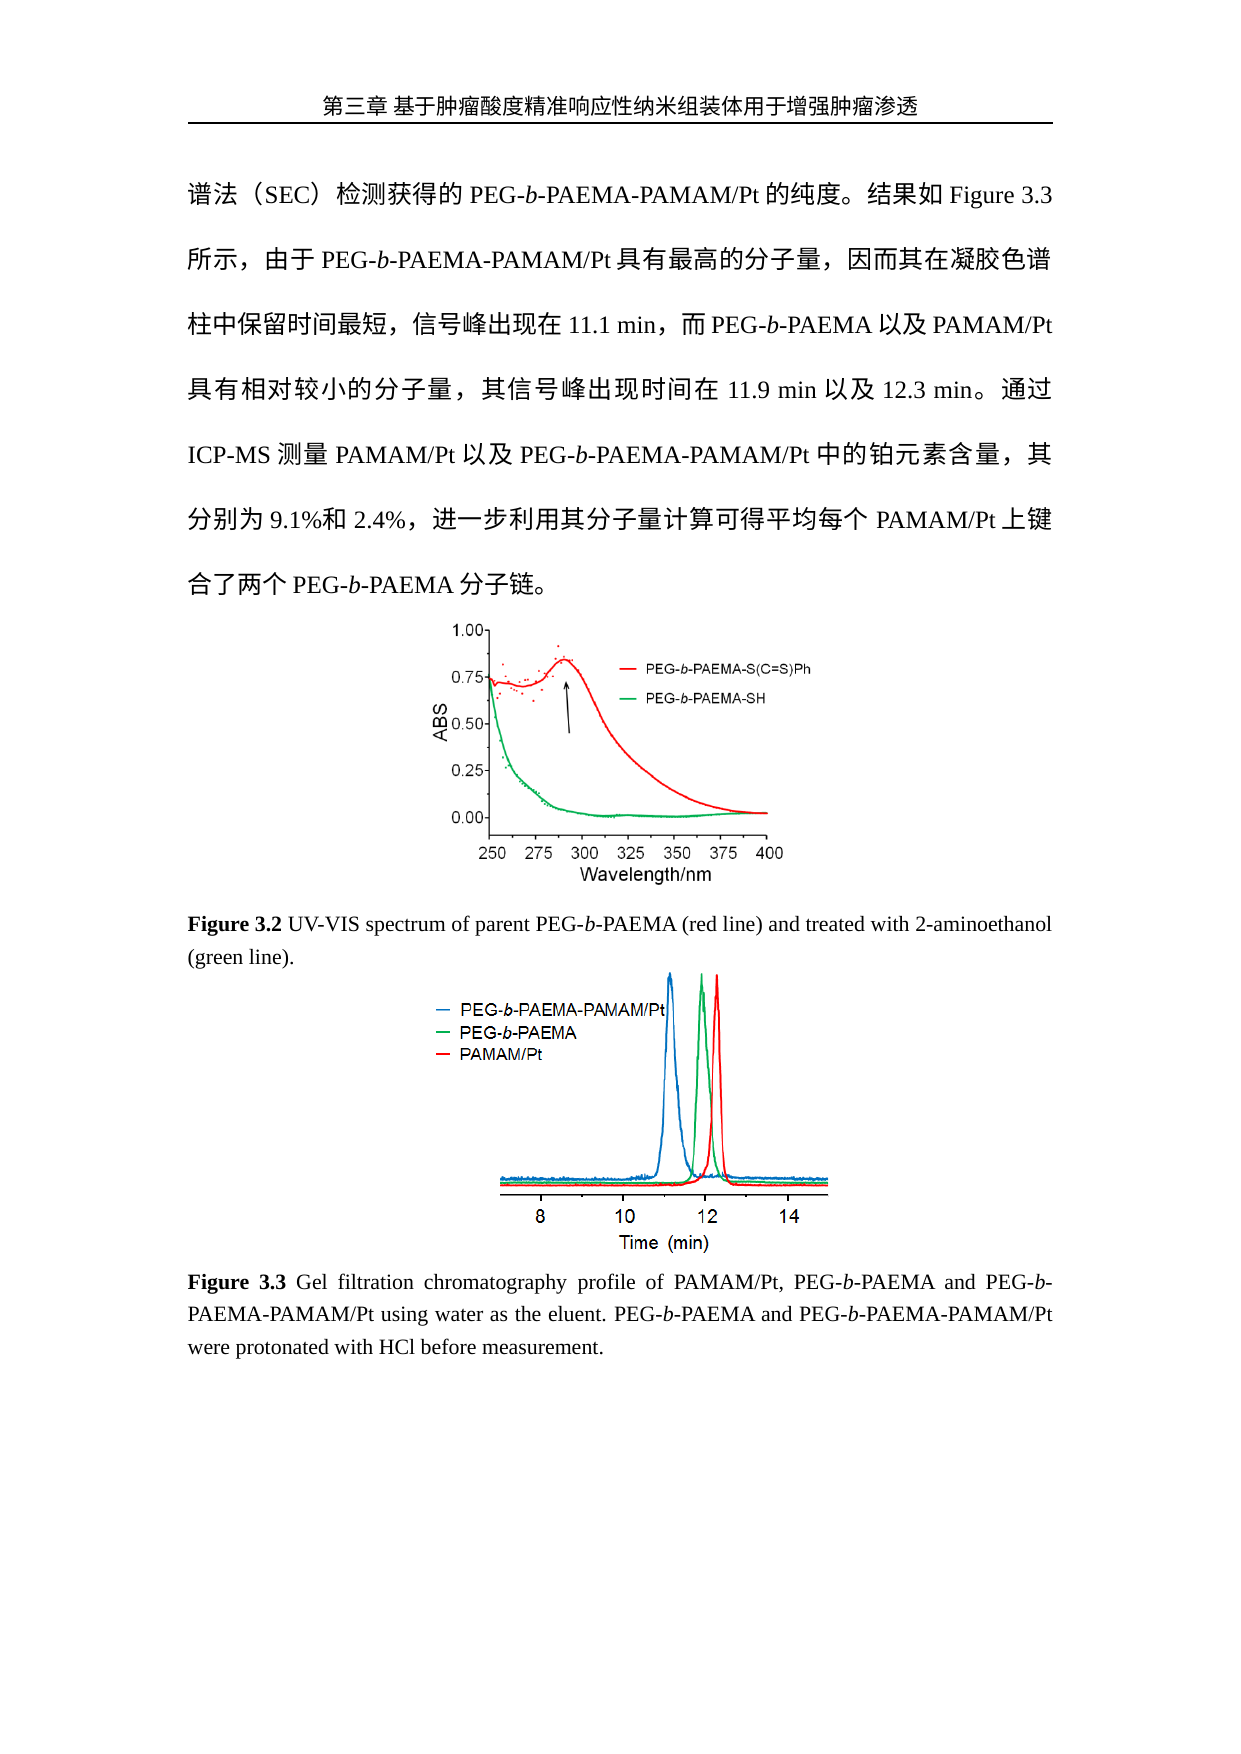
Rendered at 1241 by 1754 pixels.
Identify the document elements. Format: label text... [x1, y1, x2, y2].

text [187, 160, 1053, 615]
text Figure 3.2 UV-VIS spectrum of parent PEG-b-PAEMA (red line) and treated with 2-aminoethanol (green line). [187, 908, 1053, 973]
picture [412, 972, 829, 1264]
text Figure 3.3 Gel filtration chromatography profile of PAMAM/Pt, PEG-b-PAEMA and PEG-b-PAEMA-PAMAM/Pt using water as the eluent. PEG-b-PAEMA and PEG-b-PAEMA-PAMAM/Pt were protonated with HCl before measurement. [187, 1265, 1053, 1363]
picture [422, 615, 818, 897]
